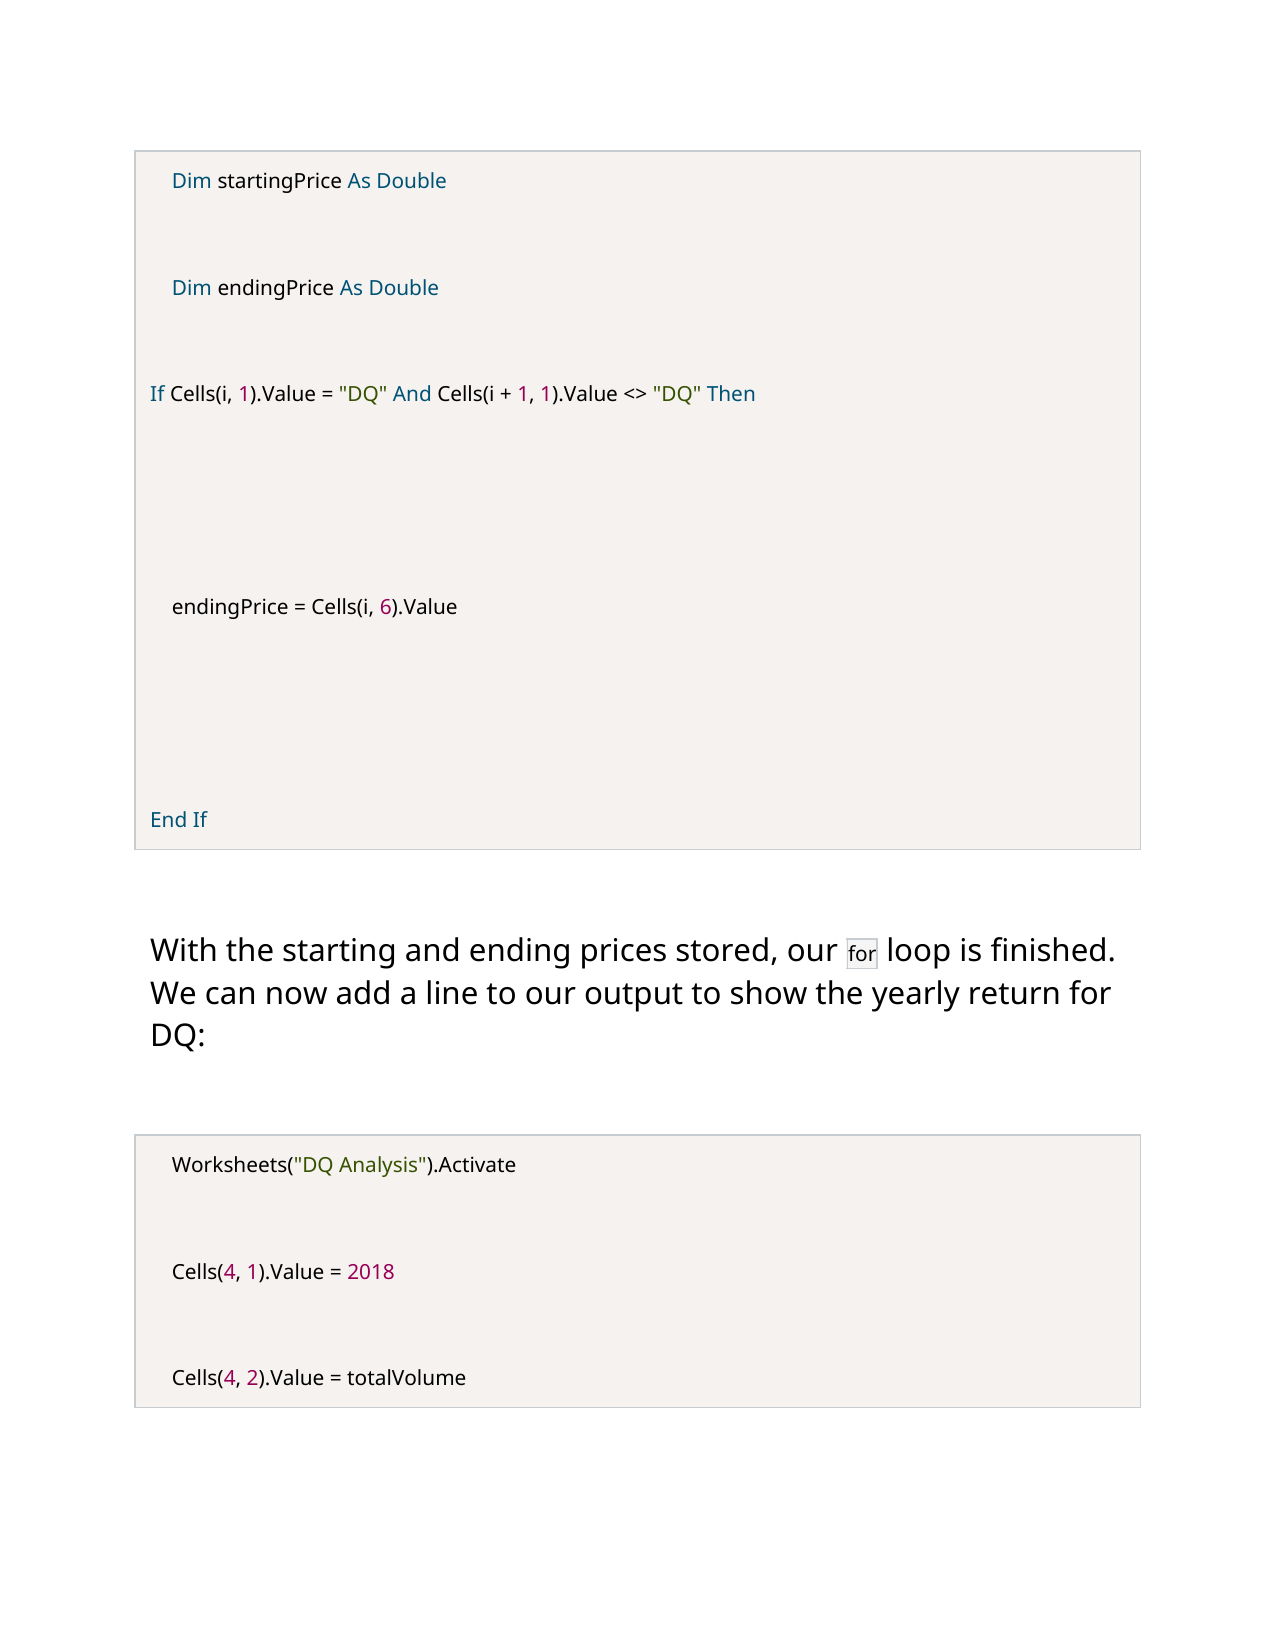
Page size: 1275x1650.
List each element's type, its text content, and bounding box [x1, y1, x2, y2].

text endingPrice = Cells(i, 6).Value [136, 576, 1140, 621]
text Dim endingPrice As Double [136, 257, 1140, 301]
text With the starting and ending prices stored, our for loop is finished. We can now add a line to our output to show the yearly return for DQ: [150, 928, 1125, 1056]
text Dim startingPrice As Double [136, 152, 1140, 194]
text Worksheets("DQ Analysis").Activate [136, 1136, 1140, 1179]
text If Cells(i, 1).Value = "DQ" And Cells(i + 1, 1).Value <> "DQ" Then [136, 363, 1140, 408]
text Cells(4, 1).Value = 2018 [136, 1241, 1140, 1285]
text Cells(4, 2).Value = totalVolume [136, 1347, 1140, 1407]
text End If [136, 789, 1140, 849]
